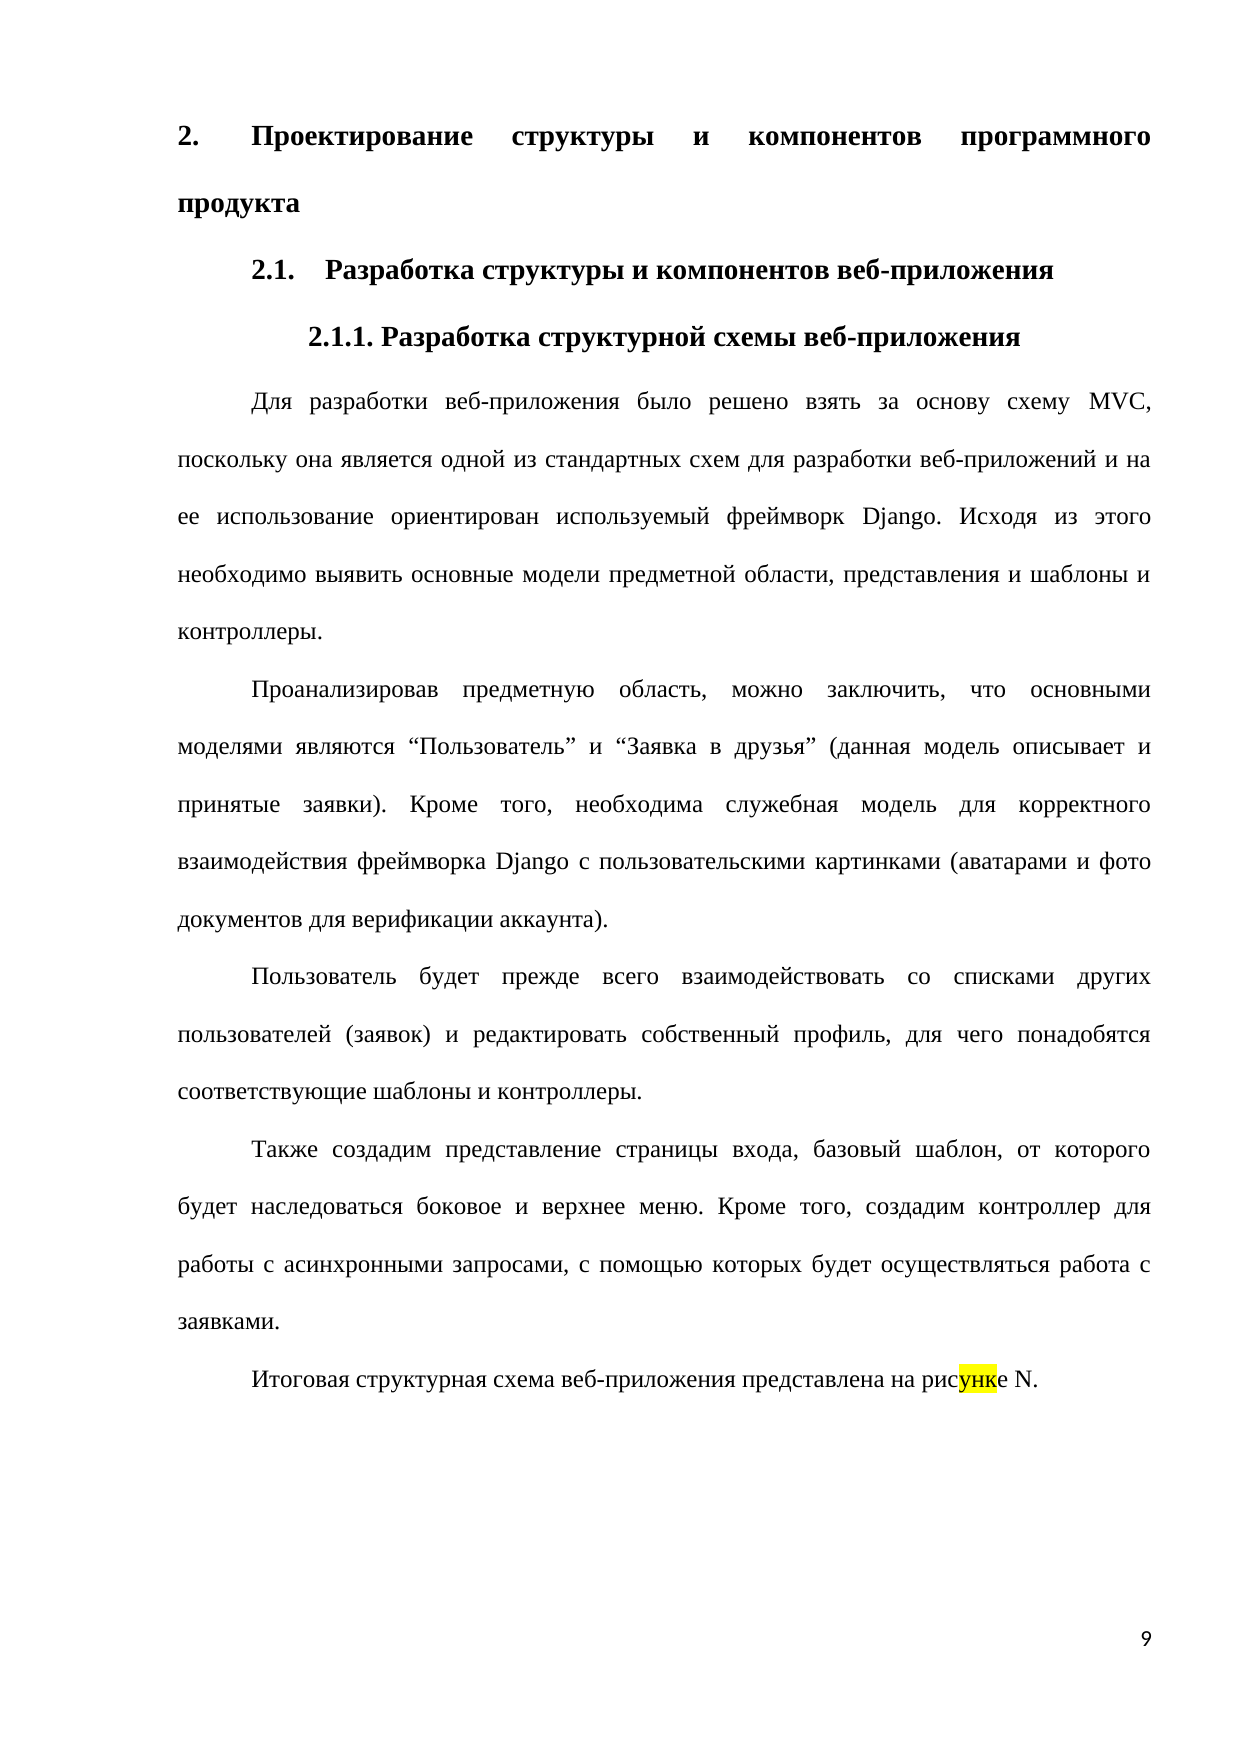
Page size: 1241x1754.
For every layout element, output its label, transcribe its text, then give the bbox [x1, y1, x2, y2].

text Пользователь будет прежде всего взаимодействовать со списками других пользователей (заявок) и редактировать собственный профиль, для чего понадобятся соответствующие шаблоны и контроллеры. [177, 961, 1152, 1105]
text Для разработки веб-приложения было решено взять за основу схему MVC, поскольку она является одной из стандартных схем для разработки веб-приложений и на ее использование ориентирован используемый фреймворк Django. Исходя из этого необходимо выявить основные модели предметной области, представления и шаблоны и контроллеры. [177, 386, 1152, 645]
text Также создадим представление страницы входа, базовый шаблон, от которого будет наследоваться боковое и верхнее меню. Кроме того, создадим контроллер для работы с асинхронными запросами, с помощью которых будет осуществляться работа с заявками. [177, 1134, 1152, 1335]
text 2. Проектирование структуры и компонентов программного продукта [177, 118, 1152, 219]
text Проанализировав предметную область, можно заключить, что основными моделями являются “Пользователь” и “Заявка в друзья” (данная модель описывает и принятые заявки). Кроме того, необходима служебная модель для корректного взаимодействия фреймворка Django с пользовательскими картинками (аватарами и фото документов для верификации аккаунта). [177, 674, 1152, 933]
text Итоговая структурная схема веб-приложения представлена на рисунке N. [177, 1364, 959, 1393]
text 2.1.1. Разработка структурной схемы веб-приложения [177, 319, 1152, 353]
text 2.1. Разработка структуры и компонентов веб-приложения [177, 252, 1152, 286]
text Итоговая структурная схема веб-приложения представлена на рисунке N. [997, 1364, 1152, 1393]
